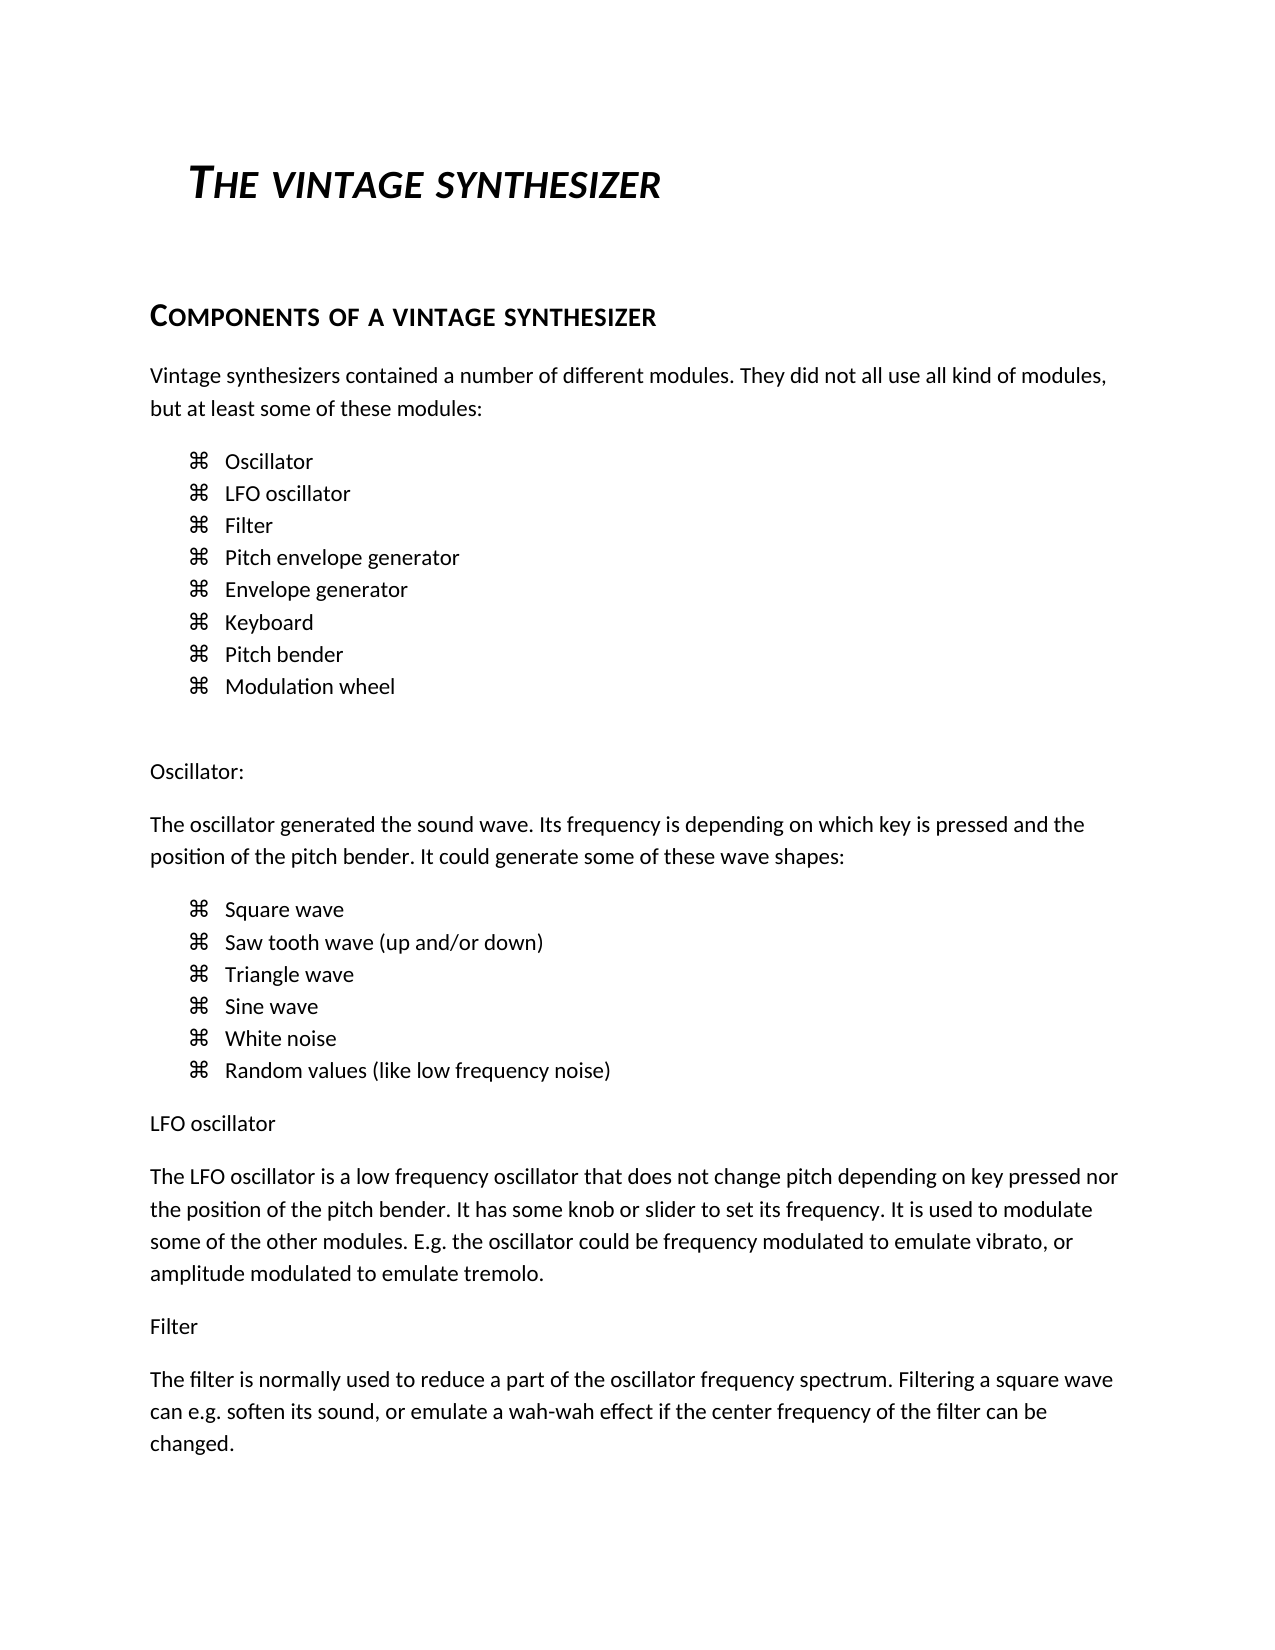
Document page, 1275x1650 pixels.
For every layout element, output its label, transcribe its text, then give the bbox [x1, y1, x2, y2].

text LFO oscillator [150, 1109, 1125, 1137]
list Pitch envelope generator [187, 543, 1125, 571]
list Saw tooth wave (up and/or down) [187, 928, 1125, 956]
text The filter is normally used to reduce a part of the oscillator frequency spectrum. Filtering a square wave can e.g. soften its sound, or emulate a wah-wah effect if the center frequency of the filter can be changed. [150, 1365, 1125, 1457]
list Keyboard [187, 608, 1125, 636]
text The LFO oscillator is a low frequency oscillator that does not change pitch depending on key pressed nor the position of the pitch bender. It has some knob or slider to set its frequency. It is used to modulate some of the other modules. E.g. the oscillator could be frequency modulated to emulate vibrato, or amplitude modulated to emulate tremolo. [150, 1162, 1125, 1287]
text Oscillator: [150, 757, 1125, 785]
list Modulation wheel [187, 672, 1125, 732]
list Pitch bender [187, 640, 1125, 668]
list Square wave [187, 896, 1125, 923]
list White noise [187, 1024, 1125, 1052]
text Components of a vintage synthesizer [150, 294, 1125, 335]
list Random values (like low frequency noise) [187, 1056, 1125, 1084]
list Sine wave [187, 992, 1125, 1020]
list Envelope generator [187, 576, 1125, 603]
list Oscillator [187, 447, 1125, 475]
list Triangle wave [187, 960, 1125, 988]
list Filter [187, 511, 1125, 539]
text Vintage synthesizers contained a number of different modules. They did not all use all kind of modules, but at least some of these modules: [150, 362, 1125, 422]
text Filter [150, 1312, 1125, 1340]
text The vintage synthesizer [187, 150, 1125, 211]
list LFO oscillator [187, 479, 1125, 507]
text The oscillator generated the sound wave. Its frequency is depending on which key is pressed and the position of the pitch bender. It could generate some of these wave shapes: [150, 810, 1125, 871]
